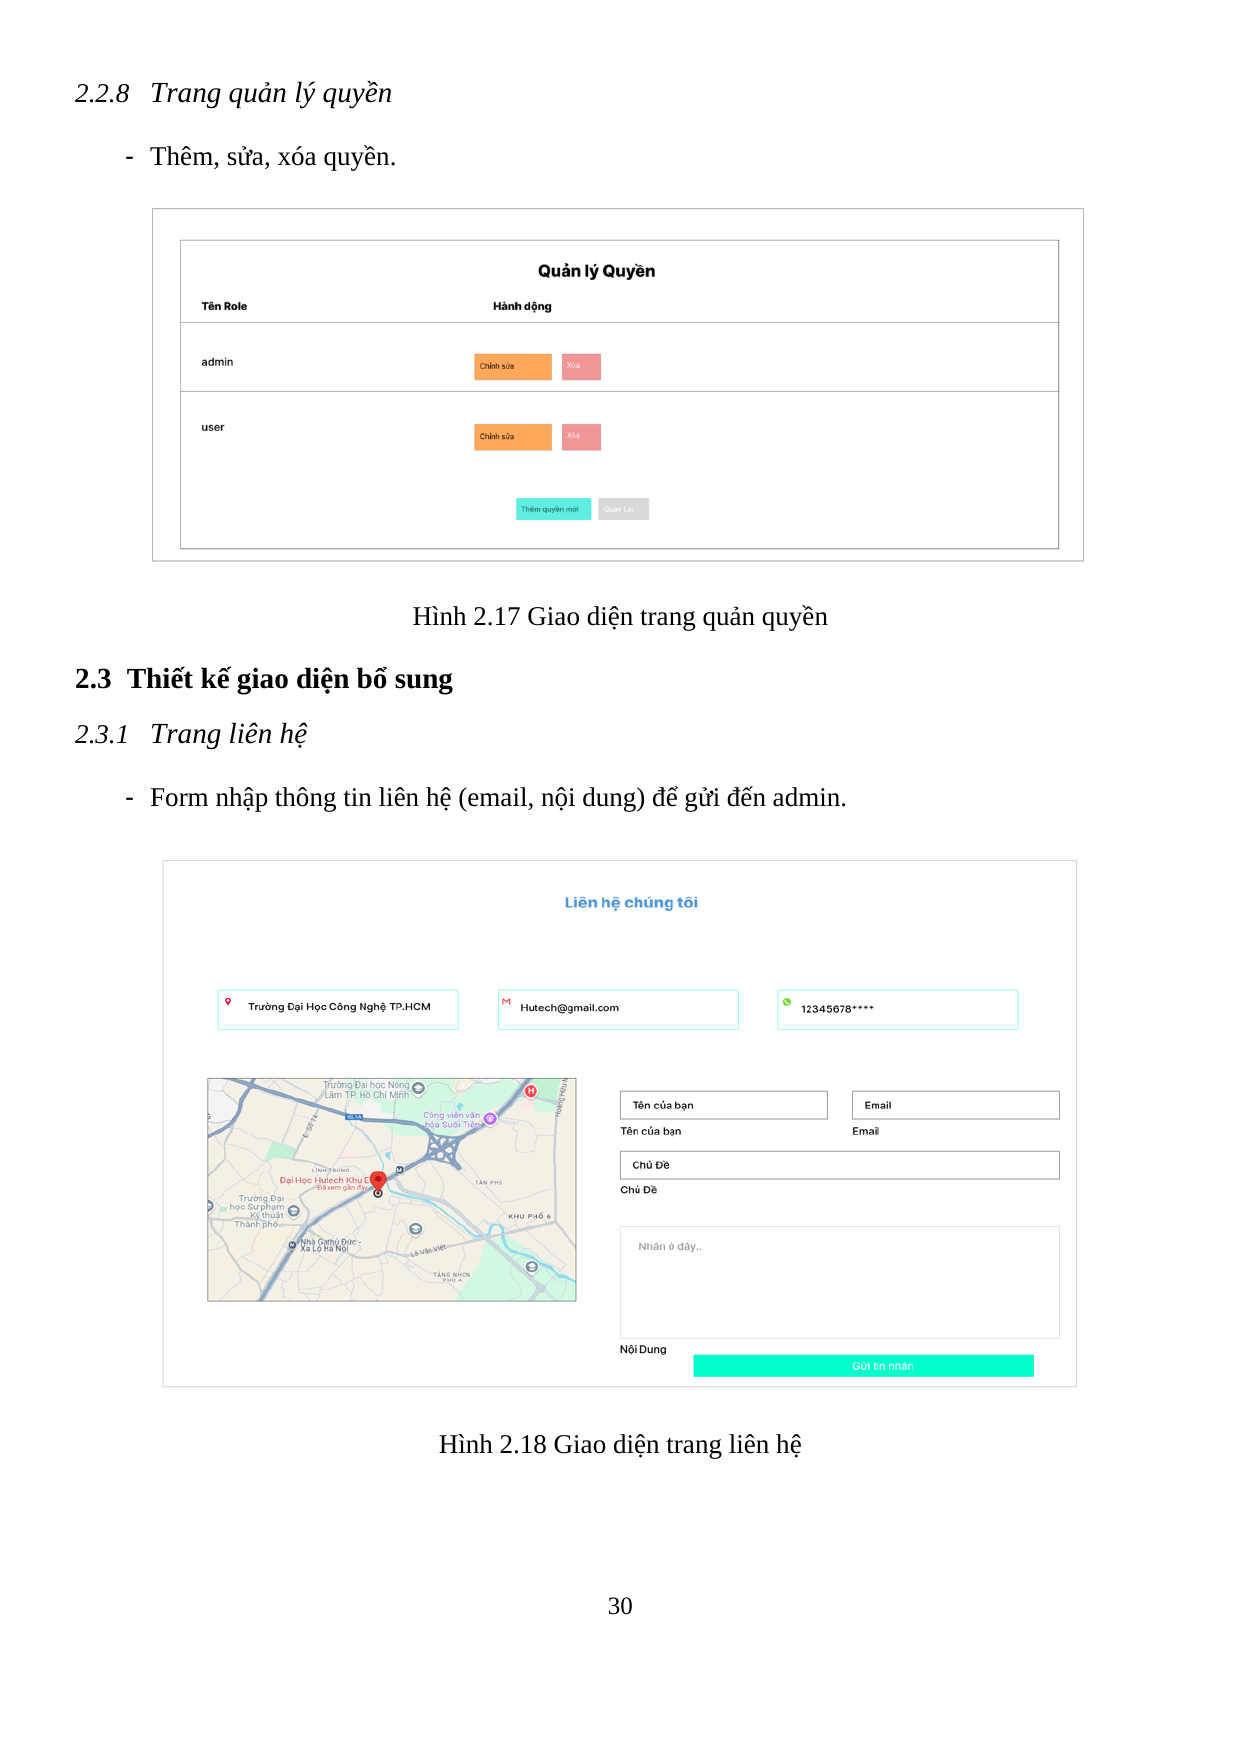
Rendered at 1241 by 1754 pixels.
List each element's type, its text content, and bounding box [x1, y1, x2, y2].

picture [157, 853, 1084, 1390]
text Hình 2.18 Giao diện trang liên hệ [75, 1429, 1165, 1460]
subtitle Trang quản lý quyền [75, 75, 1165, 108]
subtitle Trang liên hệ [75, 716, 1165, 749]
list Thêm, sửa, xóa quyền. [125, 140, 1165, 172]
picture [148, 202, 1092, 571]
text Hình 2.17 Giao diện trang quản quyền [75, 600, 1165, 631]
list Form nhập thông tin liên hệ (email, nội dung) để gửi đến admin. [125, 781, 1165, 812]
subtitle Thiết kế giao diện bổ sung [75, 661, 1165, 695]
